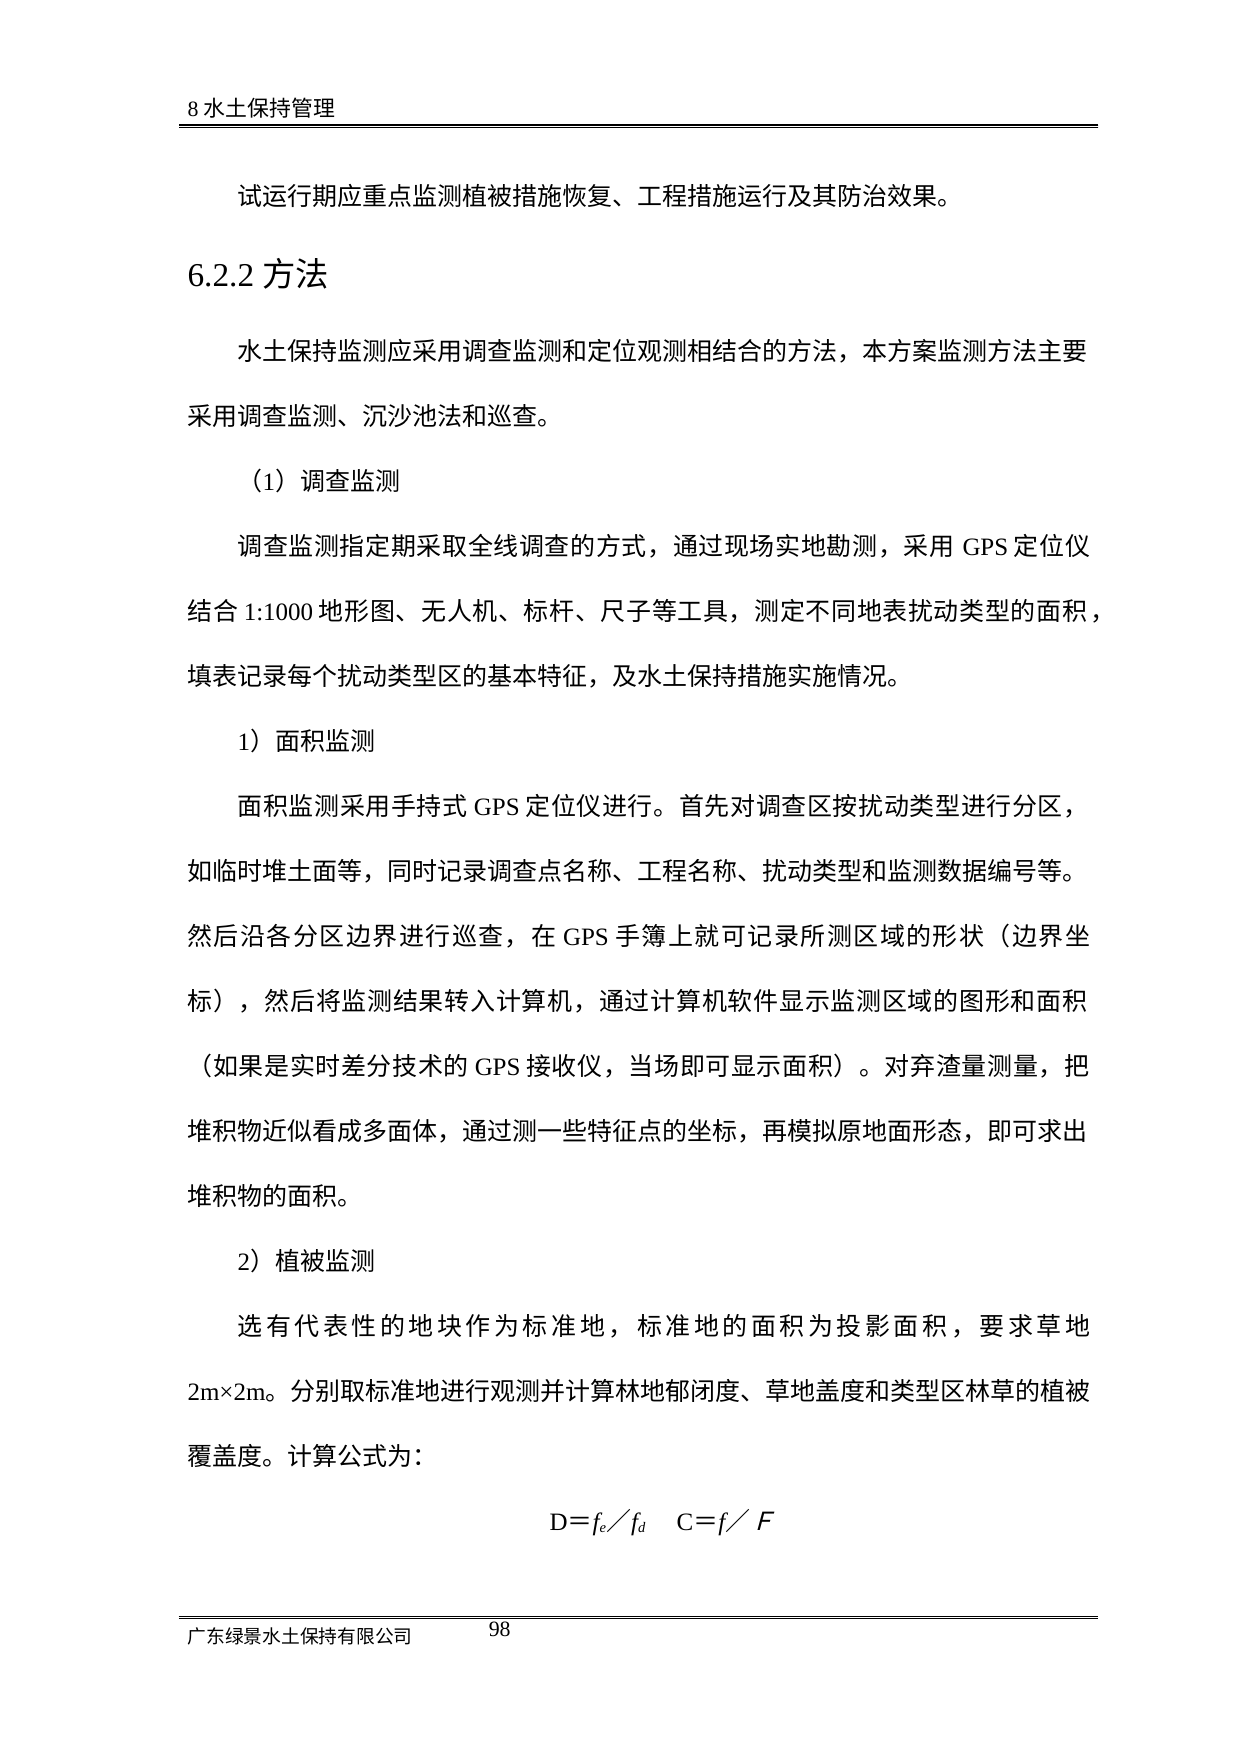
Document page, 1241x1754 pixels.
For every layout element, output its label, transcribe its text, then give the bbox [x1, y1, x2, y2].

text 水土保持监测应采用调查监测和定位观测相结合的方法，本方案监测方法主要采用调查监测、沉沙池法和巡查。 [187, 317, 1090, 447]
subtitle 6.2.2 方法 [187, 239, 1090, 304]
text 试运行期应重点监测植被措施恢复、工程措施运行及其防治效果。 [187, 162, 1090, 227]
text D＝fe／fd C＝f／Ｆ [187, 1487, 1090, 1552]
text 2）植被监测 [187, 1227, 1090, 1292]
text 选有代表性的地块作为标准地，标准地的面积为投影面积，要求草地2m×2m。分别取标准地进行观测并计算林地郁闭度、草地盖度和类型区林草的植被覆盖度。计算公式为： [187, 1292, 1090, 1487]
text 调查监测指定期采取全线调查的方式，通过现场实地勘测，采用GPS定位仪结合1:1000地形图、无人机、标杆、尺子等工具，测定不同地表扰动类型的面积，填表记录每个扰动类型区的基本特征，及水土保持措施实施情况。 [187, 512, 1090, 707]
text （1）调查监测 [187, 447, 1090, 512]
text 面积监测采用手持式GPS定位仪进行。首先对调查区按扰动类型进行分区，如临时堆土面等，同时记录调查点名称、工程名称、扰动类型和监测数据编号等。然后沿各分区边界进行巡查，在GPS手簿上就可记录所测区域的形状（边界坐标），然后将监测结果转入计算机，通过计算机软件显示监测区域的图形和面积（如果是实时差分技术的GPS接收仪，当场即可显示面积）。对弃渣量测量，把堆积物近似看成多面体，通过测一些特征点的坐标，再模拟原地面形态，即可求出堆积物的面积。 [187, 772, 1090, 1227]
text 1）面积监测 [187, 707, 1090, 772]
